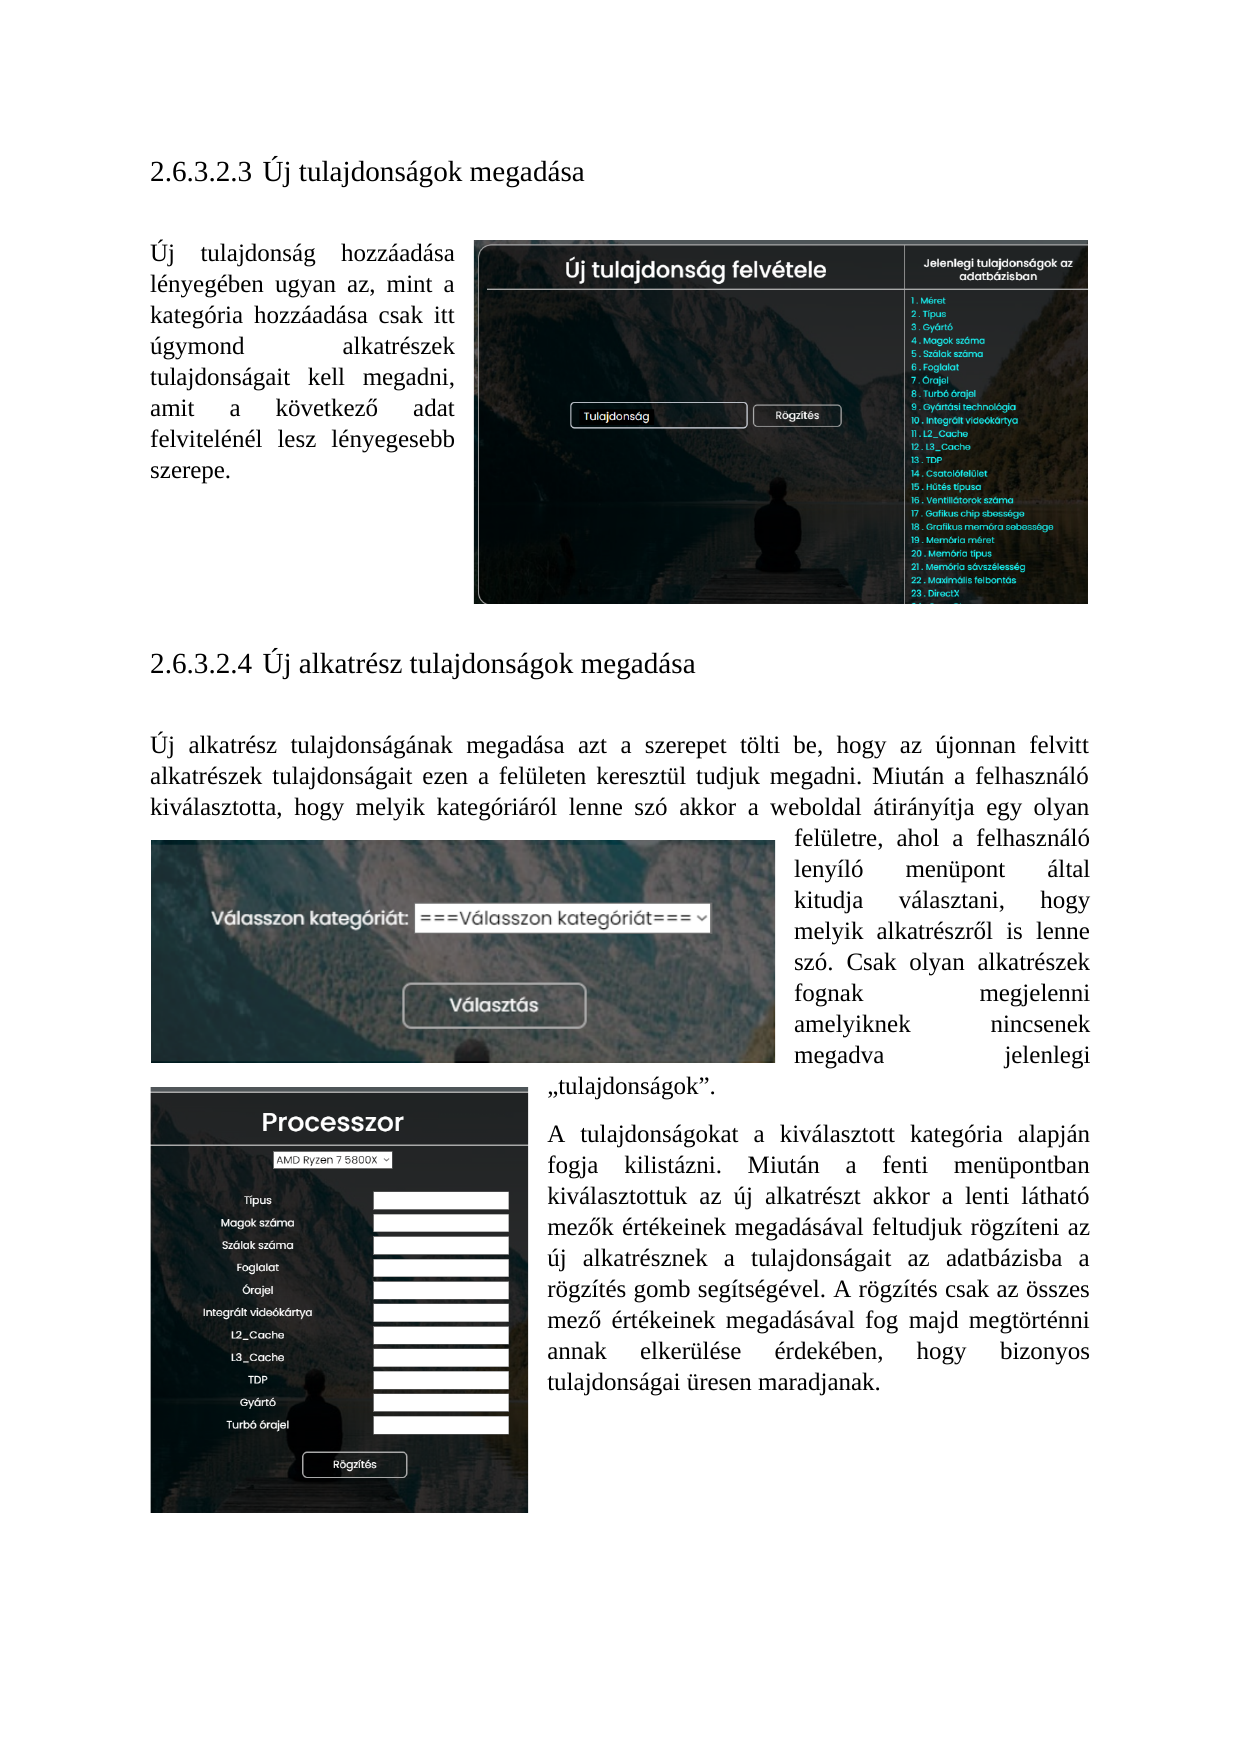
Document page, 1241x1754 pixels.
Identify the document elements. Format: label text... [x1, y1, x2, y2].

picture [150, 840, 775, 1062]
picture [472, 240, 1088, 602]
subtitle Új alkatrész tulajdonságok megadása [150, 646, 1090, 680]
subtitle Új tulajdonságok megadása [150, 154, 1090, 188]
picture [150, 1087, 528, 1513]
text A tulajdonságokat a kiválasztott kategória alapján fogja kilistázni. Miután a fenti menüpontban kiválasztottuk az új alkatrészt akkor a lenti látható mezők értékeinek megadásával feltudjuk rögzíteni az új alkatrésznek a tulajdonságait az adatbázisba a rögzítés gomb segítségével. A rögzítés csak az összes mező értékeinek megadásával fog majd megtörténni annak elkerülése érdekében, hogy bizonyos tulajdonságai üresen maradjanak. [528, 1119, 1090, 1396]
text Új tulajdonság hozzáadása lényegében ugyan az, mint a kategória hozzáadása csak itt úgymond alkatrészek tulajdonságait kell megadni, amit a következő adat felvitelénél lesz lényegesebb szerepe. [150, 238, 1090, 484]
